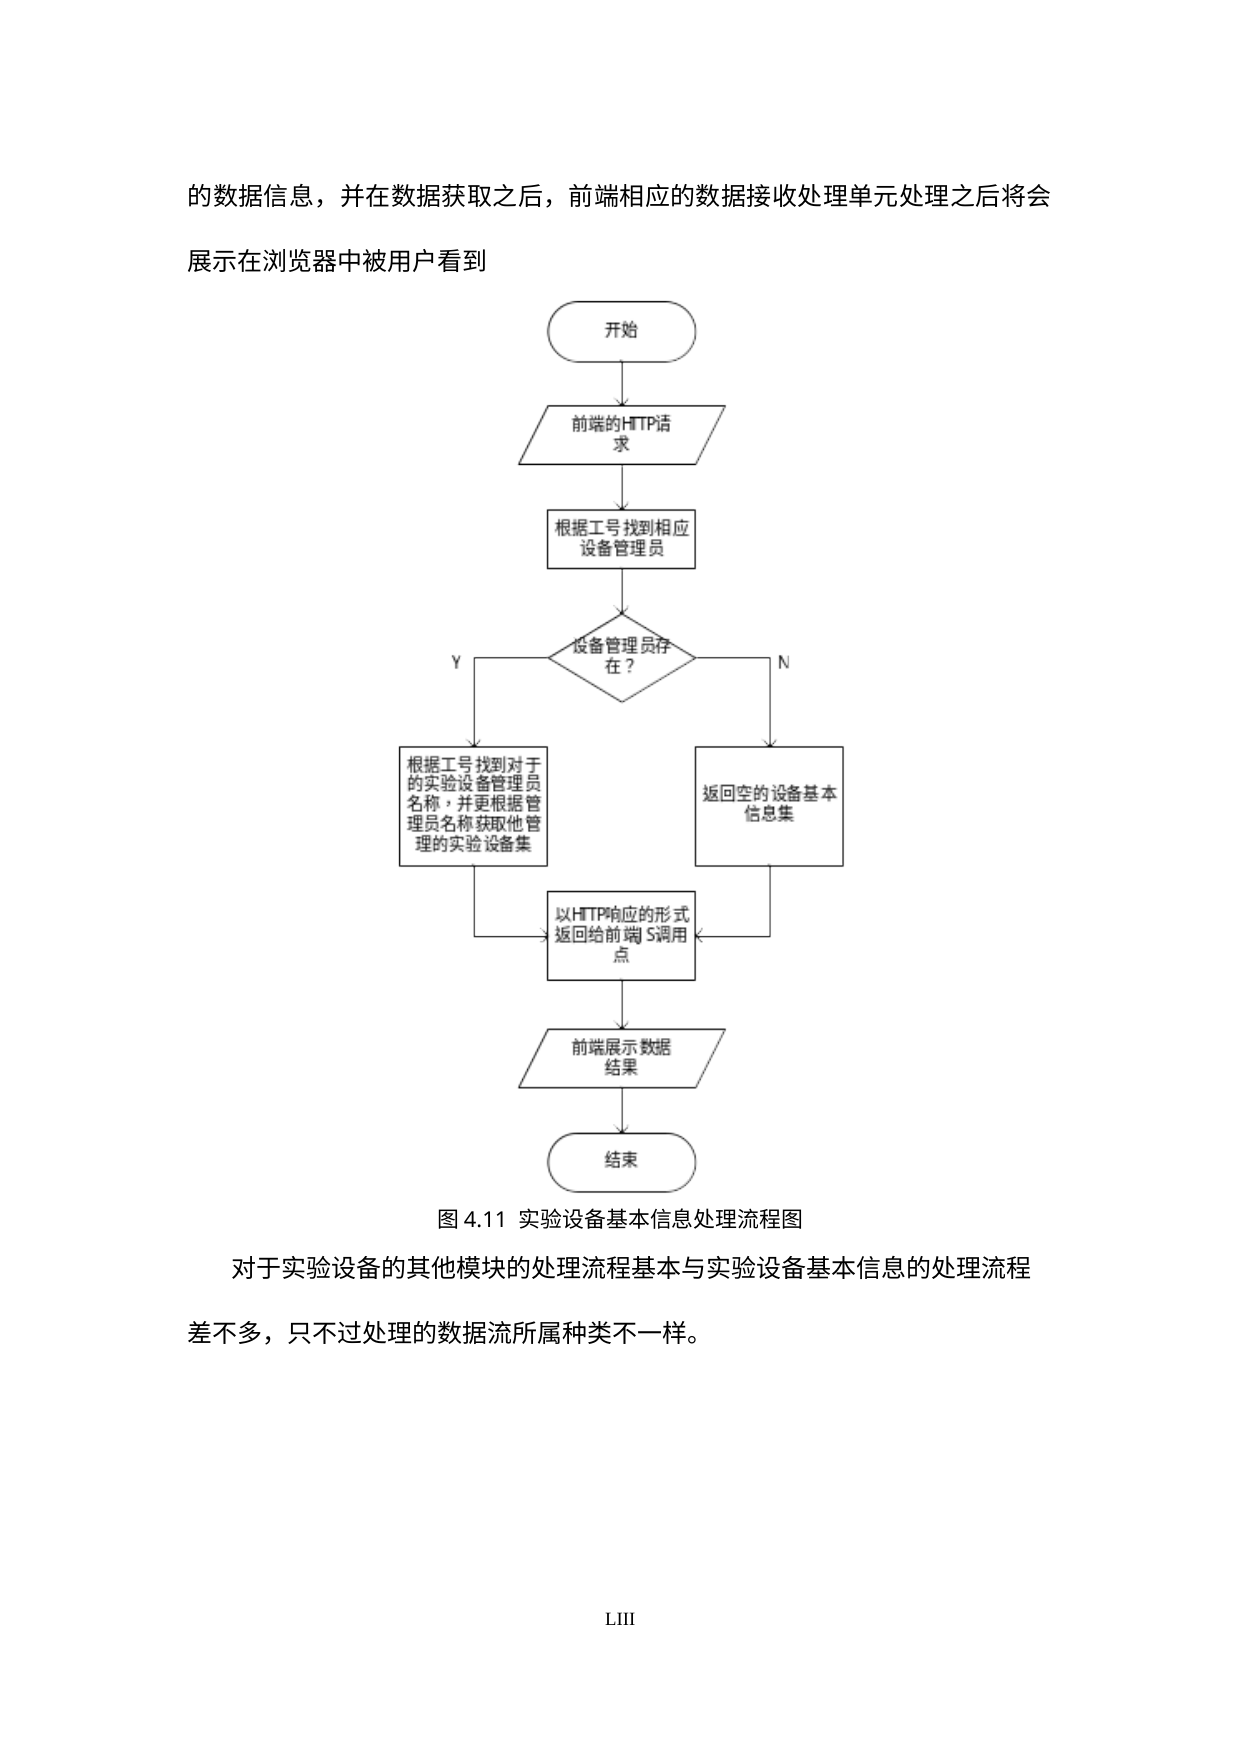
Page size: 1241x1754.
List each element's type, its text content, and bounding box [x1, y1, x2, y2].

text 对于实验设备的其他模块的处理流程基本与实验设备基本信息的处理流程差不多，只不过处理的数据流所属种类不一样。 [187, 1234, 1053, 1364]
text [187, 162, 1053, 292]
text 图4.11 实验设备基本信息处理流程图 [187, 1202, 1053, 1234]
